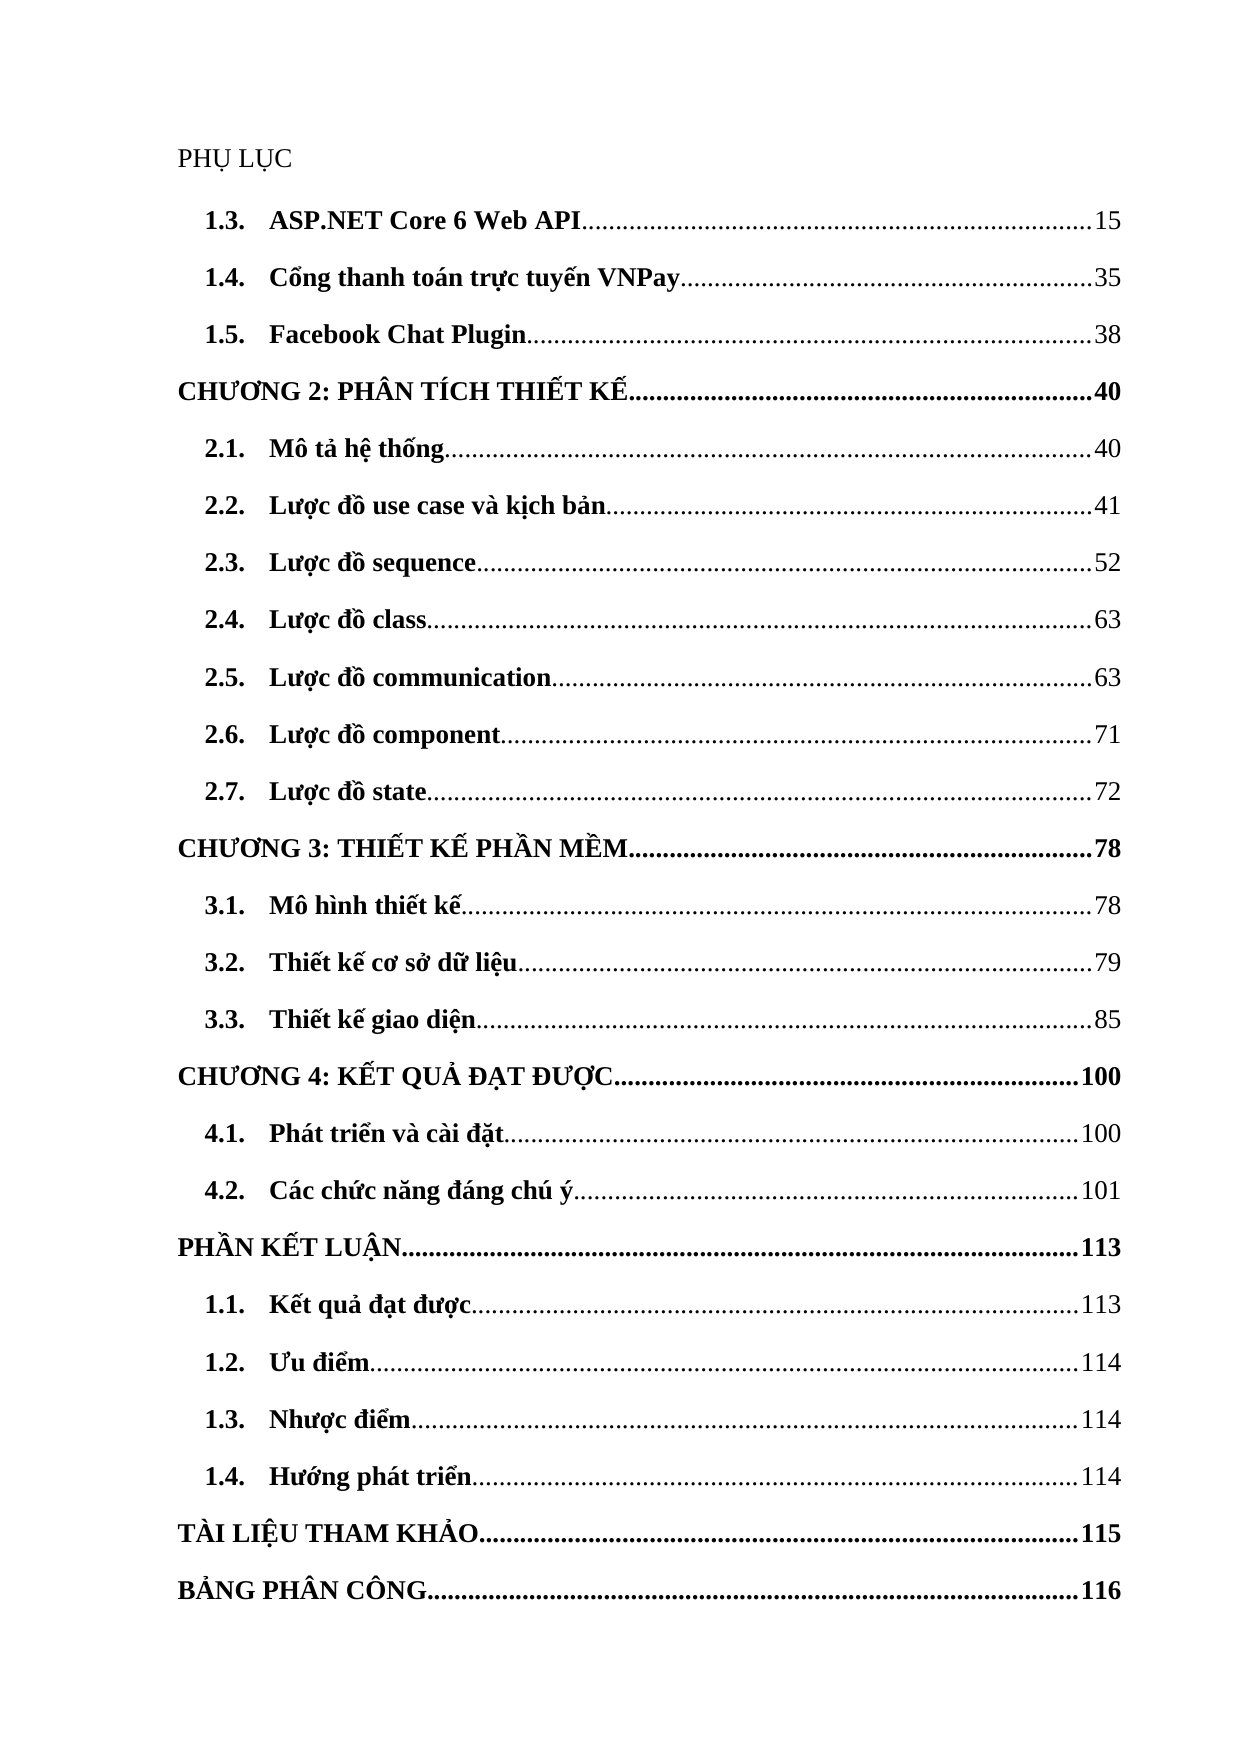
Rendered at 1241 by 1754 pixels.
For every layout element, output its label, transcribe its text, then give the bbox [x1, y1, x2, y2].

text CHƯƠNG 2: PHÂN TÍCH THIẾT KẾ 40 [177, 375, 1122, 406]
text 1.2. Ưu điểm 114 [204, 1346, 1122, 1377]
text 1.4. Hướng phát triển 114 [204, 1460, 1122, 1491]
text 1.5. Facebook Chat Plugin 38 [204, 318, 1122, 349]
text 1.3. ASP.NET Core 6 Web API 15 [204, 204, 1122, 235]
text CHƯƠNG 3: THIẾT KẾ PHẦN MỀM 78 [177, 832, 1122, 863]
text 2.6. Lược đồ component 71 [204, 718, 1122, 749]
text 4.1. Phát triển và cài đặt 100 [204, 1117, 1122, 1148]
text TÀI LIỆU THAM KHẢO 115 [177, 1517, 1122, 1548]
text 3.2. Thiết kế cơ sở dữ liệu 79 [204, 946, 1122, 977]
text 1.4. Cổng thanh toán trực tuyến VNPay 35 [204, 261, 1122, 292]
text 1.1. Kết quả đạt được 113 [204, 1289, 1122, 1320]
text CHƯƠNG 4: KẾT QUẢ ĐẠT ĐƯỢC 100 [177, 1060, 1122, 1091]
text 2.5. Lược đồ communication 63 [204, 661, 1122, 692]
text 2.7. Lược đồ state 72 [204, 775, 1122, 806]
text 2.3. Lược đồ sequence 52 [204, 547, 1122, 578]
text 1.3. Nhược điểm 114 [204, 1403, 1122, 1434]
text BẢNG PHÂN CÔNG 116 [177, 1574, 1122, 1605]
text 4.2. Các chức năng đáng chú ý 101 [204, 1174, 1122, 1206]
text 3.3. Thiết kế giao diện 85 [204, 1003, 1122, 1034]
text 3.1. Mô hình thiết kế 78 [204, 889, 1122, 920]
text PHẦN KẾT LUẬN 113 [177, 1232, 1122, 1263]
text 2.4. Lược đồ class 63 [204, 604, 1122, 635]
text 2.2. Lược đồ use case và kịch bản 41 [204, 489, 1122, 521]
text 2.1. Mô tả hệ thống 40 [204, 432, 1122, 463]
